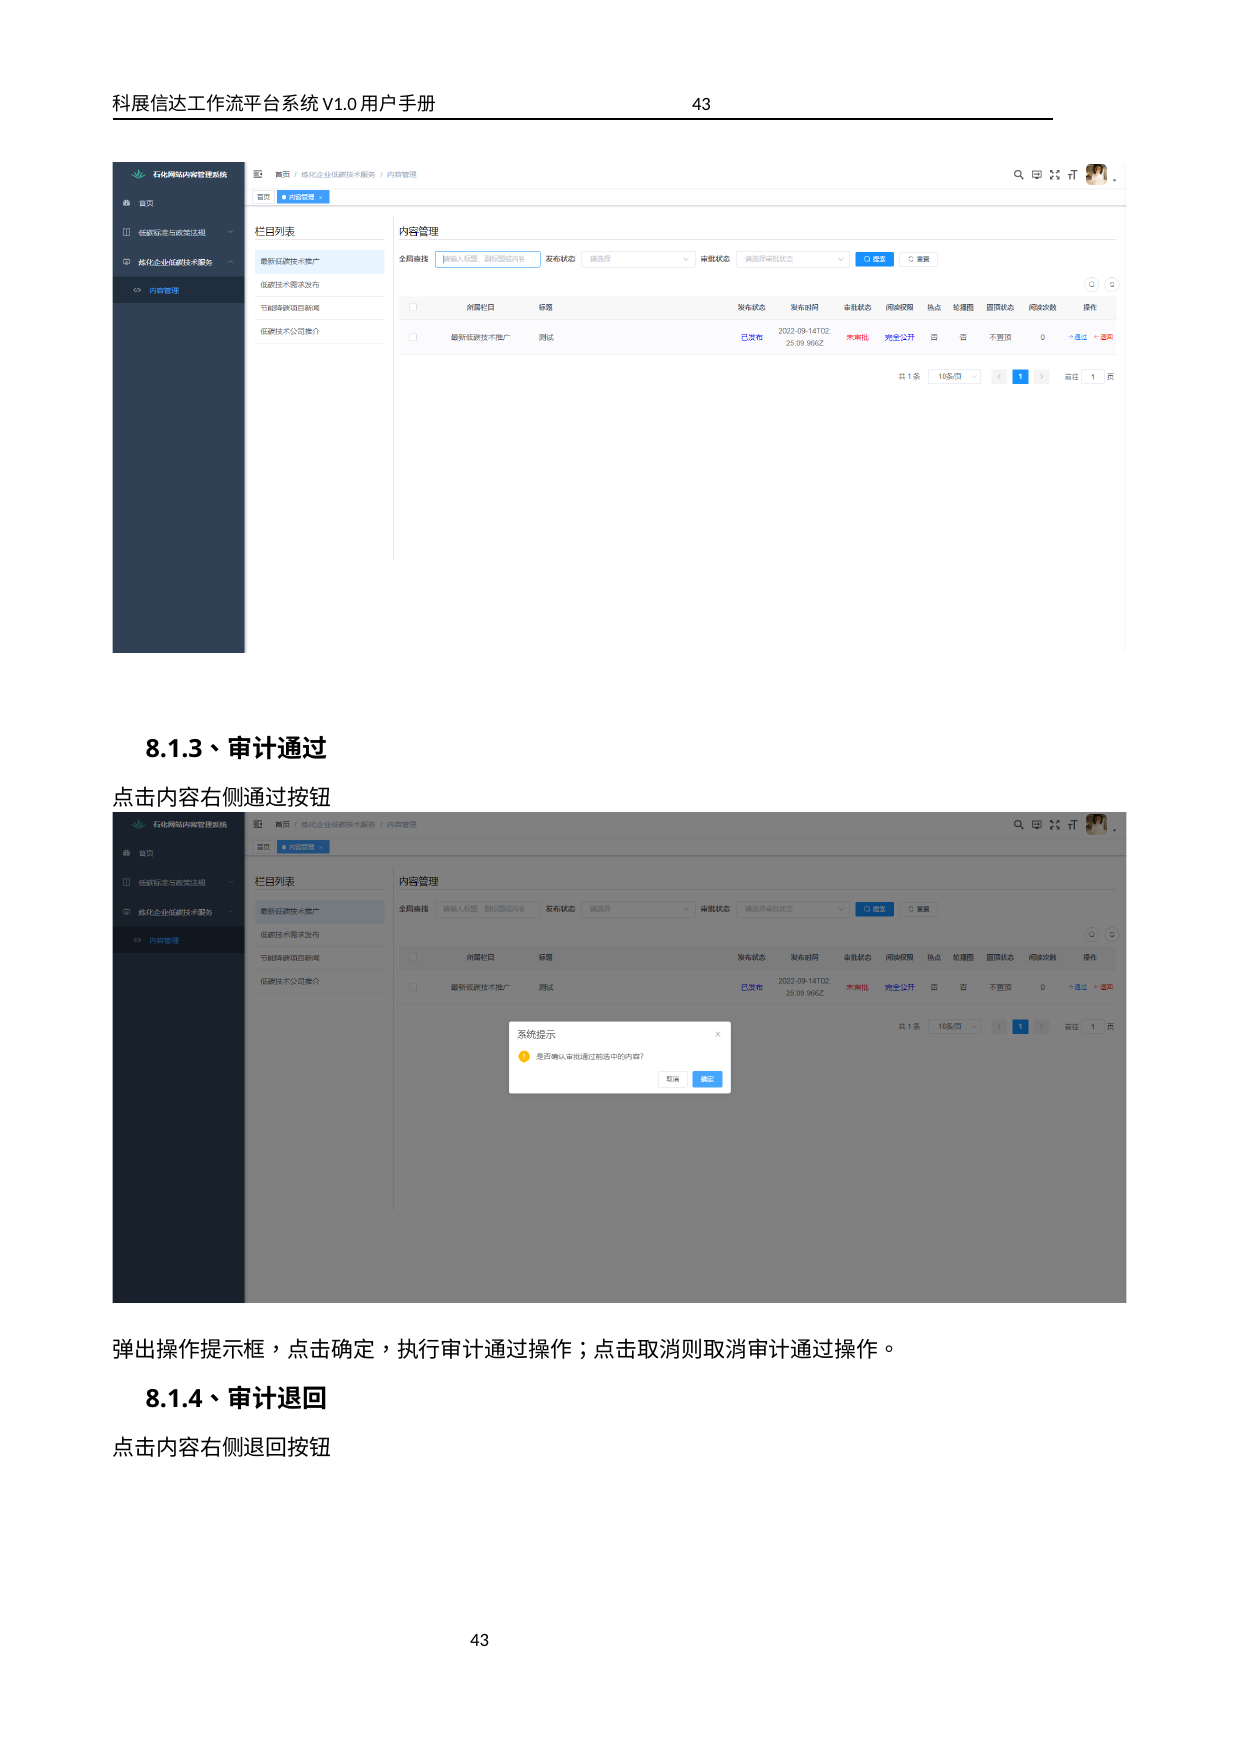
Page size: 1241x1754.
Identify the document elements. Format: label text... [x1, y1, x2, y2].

subtitle 8.1.3、审计通过 [145, 714, 1128, 779]
text 弹出操作提示框，点击确定，执行审计通过操作；点击取消则取消审计通过操作。 [112, 1332, 1128, 1364]
text 点击内容右侧通过按钮 [112, 779, 1128, 812]
text 点击内容右侧退回按钮 [112, 1429, 1128, 1462]
picture [112, 162, 1127, 653]
picture [112, 812, 1127, 1303]
subtitle 8.1.4、审计退回 [145, 1364, 1128, 1429]
